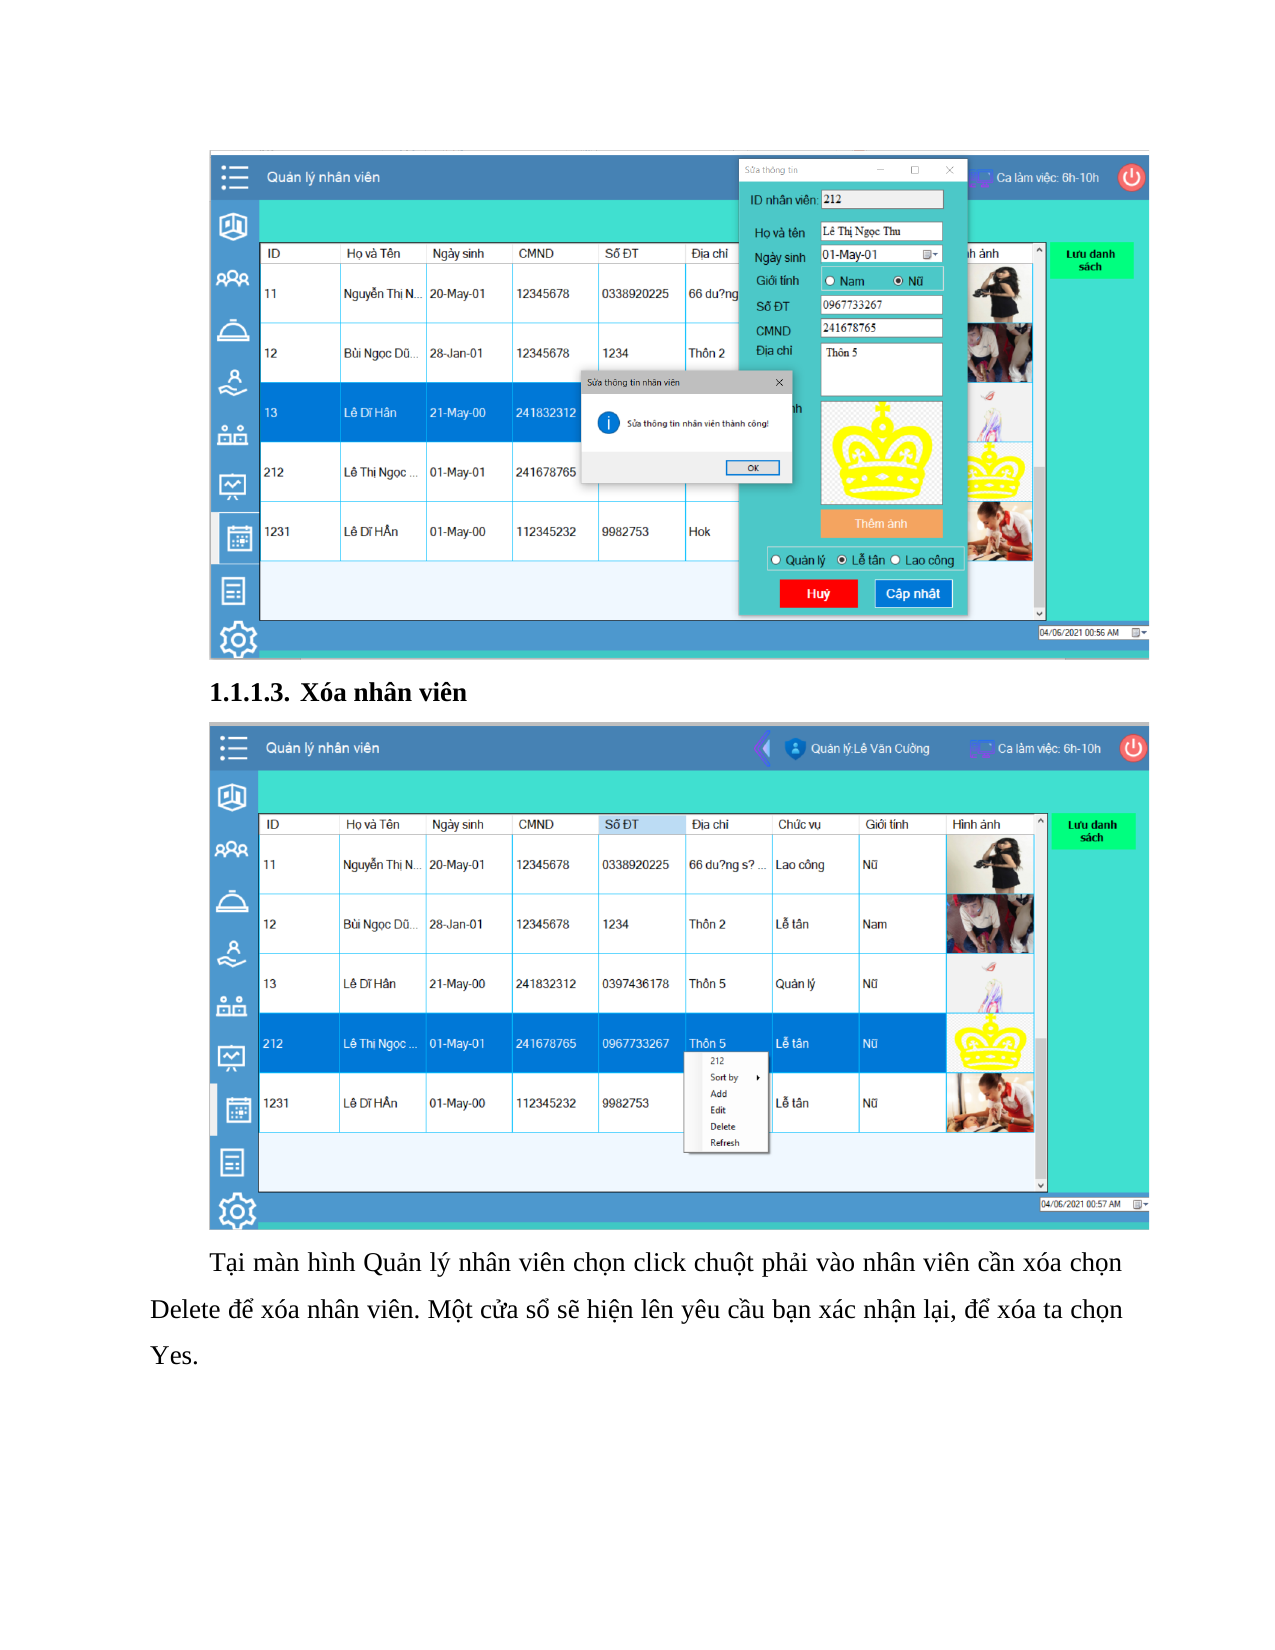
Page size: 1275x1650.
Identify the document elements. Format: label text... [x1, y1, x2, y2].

picture [209, 722, 1150, 1230]
list Tại màn hình Quản lý nhân viên chọn click chuột phải vào nhân viên cần xóa chọn Delete để xóa nhân viên. Một cửa sổ sẽ hiện lên yêu cầu bạn xác nhận lại, để xóa ta chọn Yes. [150, 1246, 1125, 1371]
picture [209, 150, 1150, 660]
list Xóa nhân viên [150, 676, 1125, 707]
